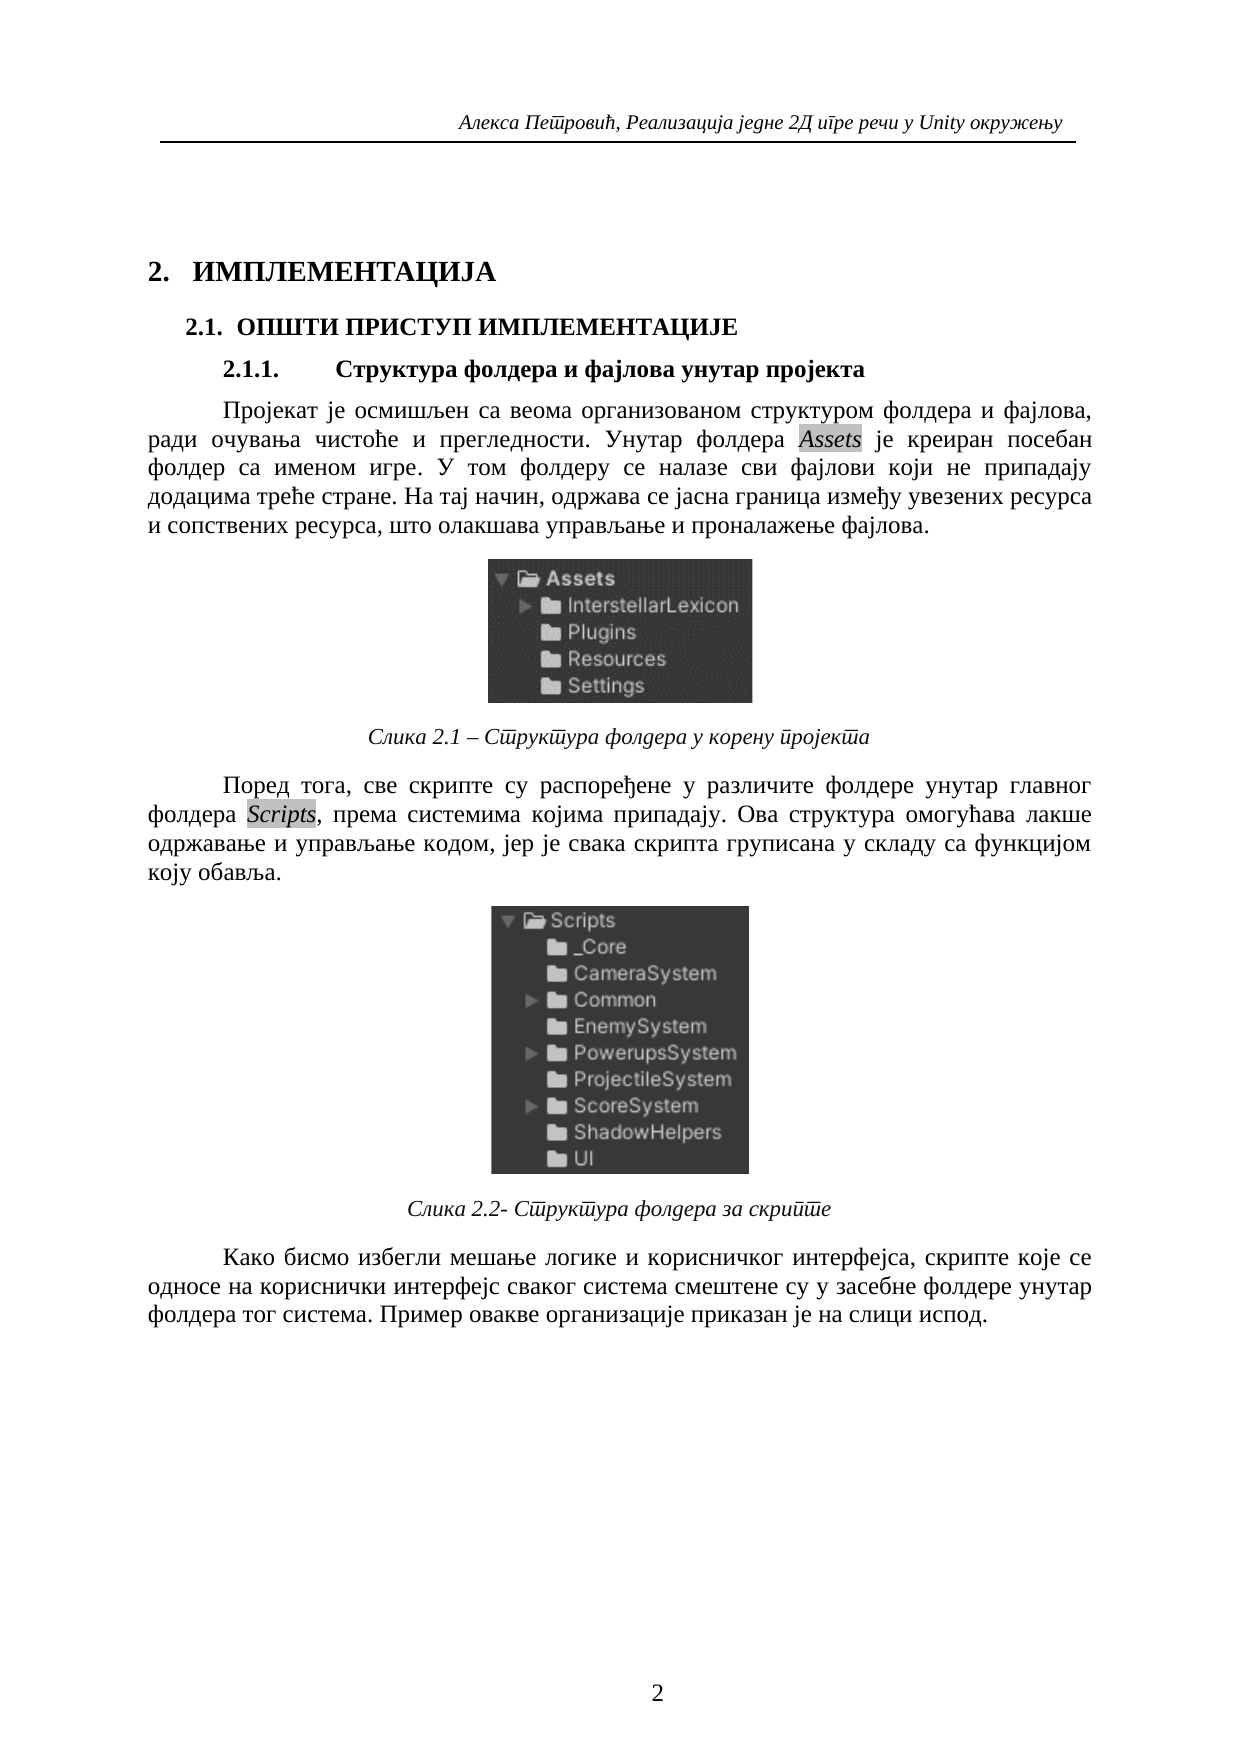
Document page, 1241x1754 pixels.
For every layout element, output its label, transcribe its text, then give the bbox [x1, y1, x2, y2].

text Слика 2.1 – Структура фолдера у корену пројекта [148, 723, 1093, 750]
text Поред тога, све скрипте су распоређене у различите фолдере унутар главног фолдера Scripts, према системима којима припадају. Ова структура омогућава лакше одржавање и управљање кодом, јер је свака скрипта груписана у складу са функцијом коју обавља. [148, 771, 1093, 886]
subtitle Имплементација [148, 254, 1093, 287]
text Пројекат је осмишљен са веома организованом структуром фолдера и фајлова, ради очувања чистоће и прегледности. Унутар фолдера Assets је креиран посебан фолдер са именом игре. У том фолдеру се налазе сви фајлови који не припадају додацима треће стране. На тај начин, одржава се јасна граница између увезених ресурса и сопствених ресурса, што олакшава управљање и проналажење фајлова. [148, 395, 1093, 539]
subtitle Општи приступ имплементације [185, 312, 1093, 341]
text Слика 2.2- Структура фолдера за скрипте [148, 1195, 1093, 1221]
picture [488, 559, 753, 703]
picture [491, 906, 749, 1174]
subtitle Структура фолдера и фајлова унутар пројекта [223, 354, 1093, 382]
text Како бисмо избегли мешање логике и корисничког интерфејса, скрипте које се односе на кориснички интерфејс сваког система смештене су у засебне фолдере унутар фолдера тог система. Пример овакве организације приказан је на слици испод. [148, 1242, 1093, 1328]
